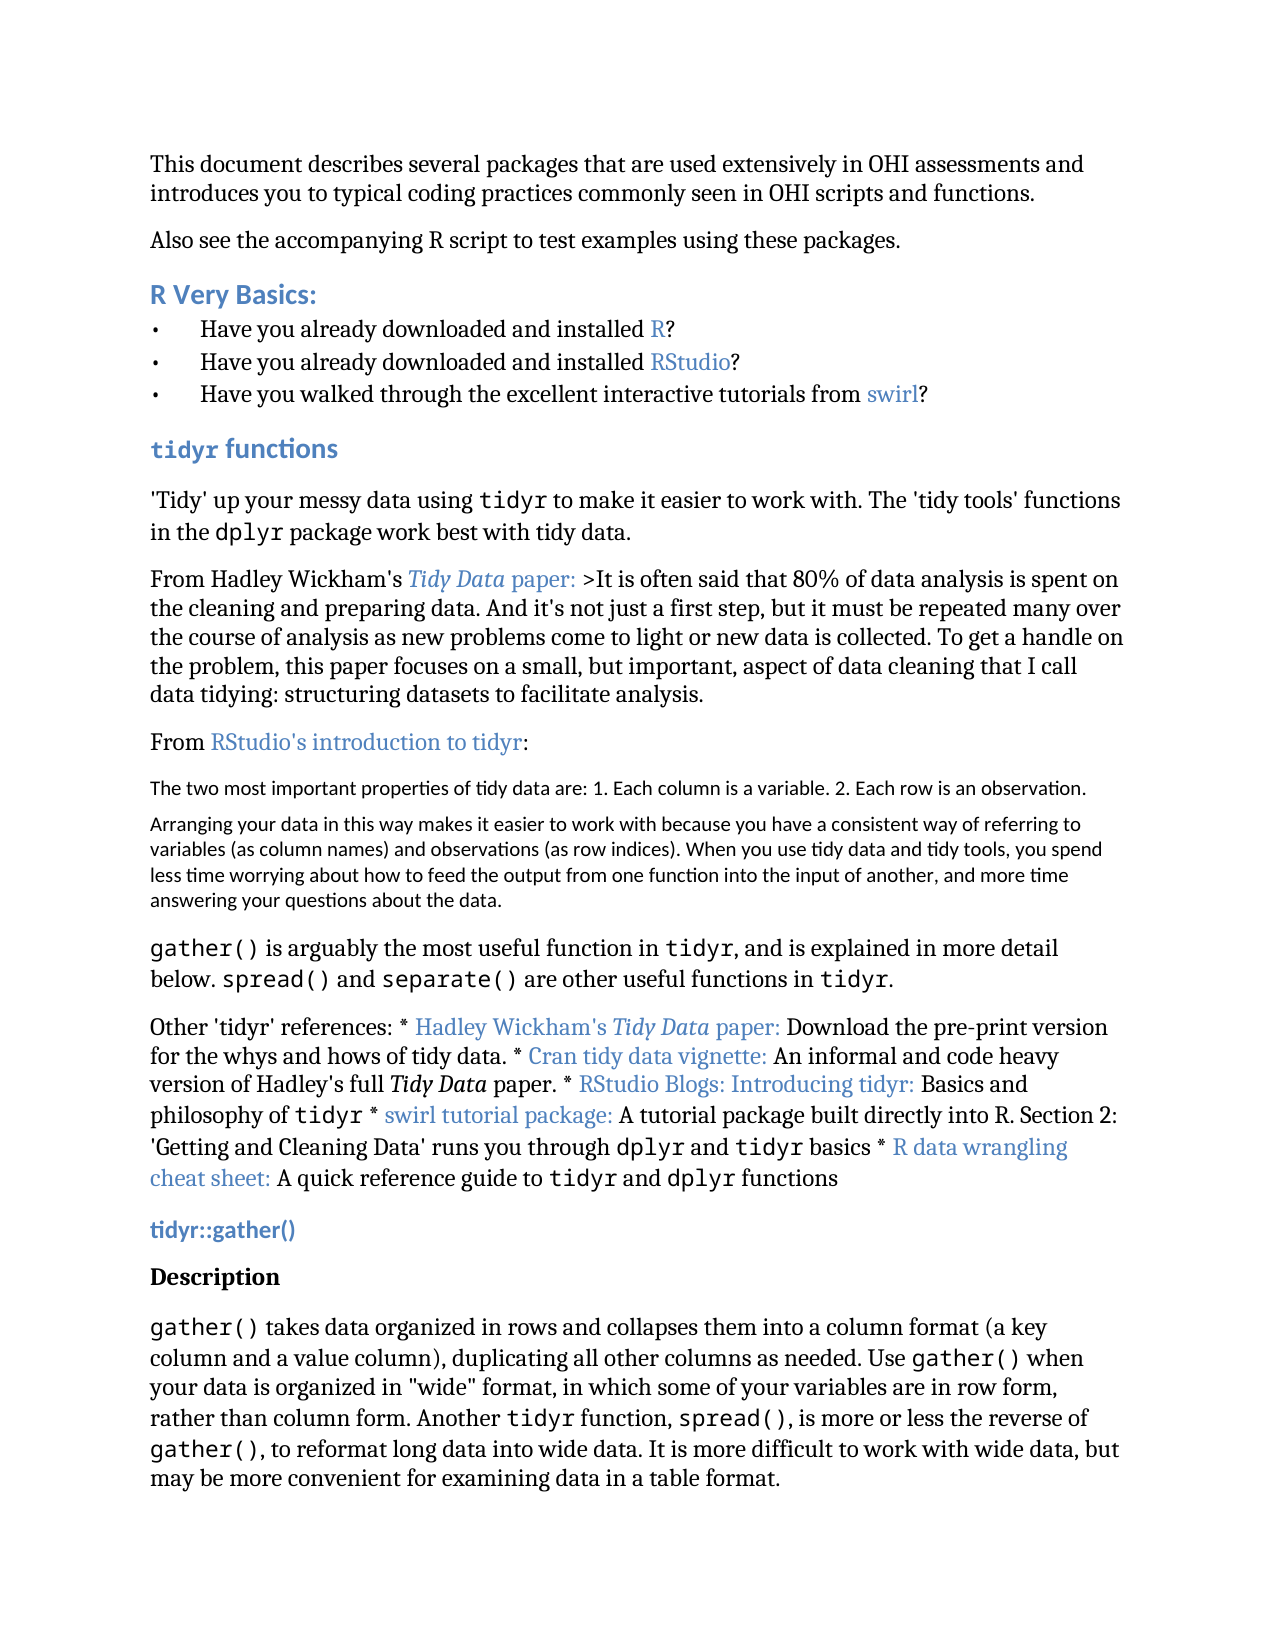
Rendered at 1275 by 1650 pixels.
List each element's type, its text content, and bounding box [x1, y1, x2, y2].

text From Hadley Wickham's Tidy Data paper: >It is often said that 80% of data analysis is spent on the cleaning and preparing data. And it's not just a first step, but it must be repeated many over the course of analysis as new problems come to light or new data is collected. To get a handle on the problem, this paper focuses on a small, but important, aspect of data cleaning that I call data tidying: structuring datasets to facilitate analysis. [150, 565, 1125, 709]
text gather() takes data organized in rows and collapses them into a column format (a key column and a value column), duplicating all other columns as needed. Use gather() when your data is organized in "wide" format, in which some of your variables are in row form, rather than column form. Another tidyr function, spread(), is more or less the reverse of gather(), to reformat long data into wide data. It is more difficult to work with wide data, but may be more convenient for examining data in a table format. [150, 1311, 1125, 1493]
list Have you already downloaded and installed RStudio? [150, 348, 1125, 376]
subtitle tidyr functions [150, 430, 1125, 465]
text The two most important properties of tidy data are: 1. Each column is a variable. 2. Each row is an observation. [150, 775, 1125, 801]
text Arranging your data in this way makes it easier to work with because you have a consistent way of referring to variables (as column names) and observations (as row indices). When you use tidy data and tidy tools, you spend less time worrying about how to feed the output from one function into the input of another, and more time answering your questions about the data. [150, 811, 1125, 913]
text Other 'tidyr' references: * Hadley Wickham's Tidy Data paper: Download the pre-print version for the whys and hows of tidy data. * Cran tidy data vignette: An informal and code heavy version of Hadley's full Tidy Data paper. * RStudio Blogs: Introducing tidyr: Basics and philosophy of tidyr * swirl tutorial package: A tutorial package built directly into R. Section 2: 'Getting and Cleaning Data' runs you through dplyr and tidyr basics * R data wrangling cheat sheet: A quick reference guide to tidyr and dplyr functions [150, 1013, 1125, 1193]
text 'Tidy' up your messy data using tidyr to make it easier to work with. The 'tidy tools' functions in the dplyr package work best with tidy data. [150, 484, 1125, 547]
list Have you walked through the excellent interactive tutorials from swirl? [150, 380, 1125, 409]
list Have you already downloaded and installed R? [150, 315, 1125, 344]
text This document describes several packages that are used extensively in OHI assessments and introduces you to typical coding practices commonly seen in OHI scripts and functions. [150, 150, 1125, 207]
text Also see the accompanying R script to test examples using these packages. [150, 226, 1125, 255]
text Description [150, 1263, 1125, 1292]
text gather() is arguably the most useful function in tidyr, and is explained in more detail below. spread() and separate() are other useful functions in tidyr. [150, 932, 1125, 994]
subtitle R Very Basics: [150, 276, 1125, 311]
text From RStudio's introduction to tidyr: [150, 728, 1125, 757]
subtitle tidyr::gather() [150, 1214, 1125, 1244]
